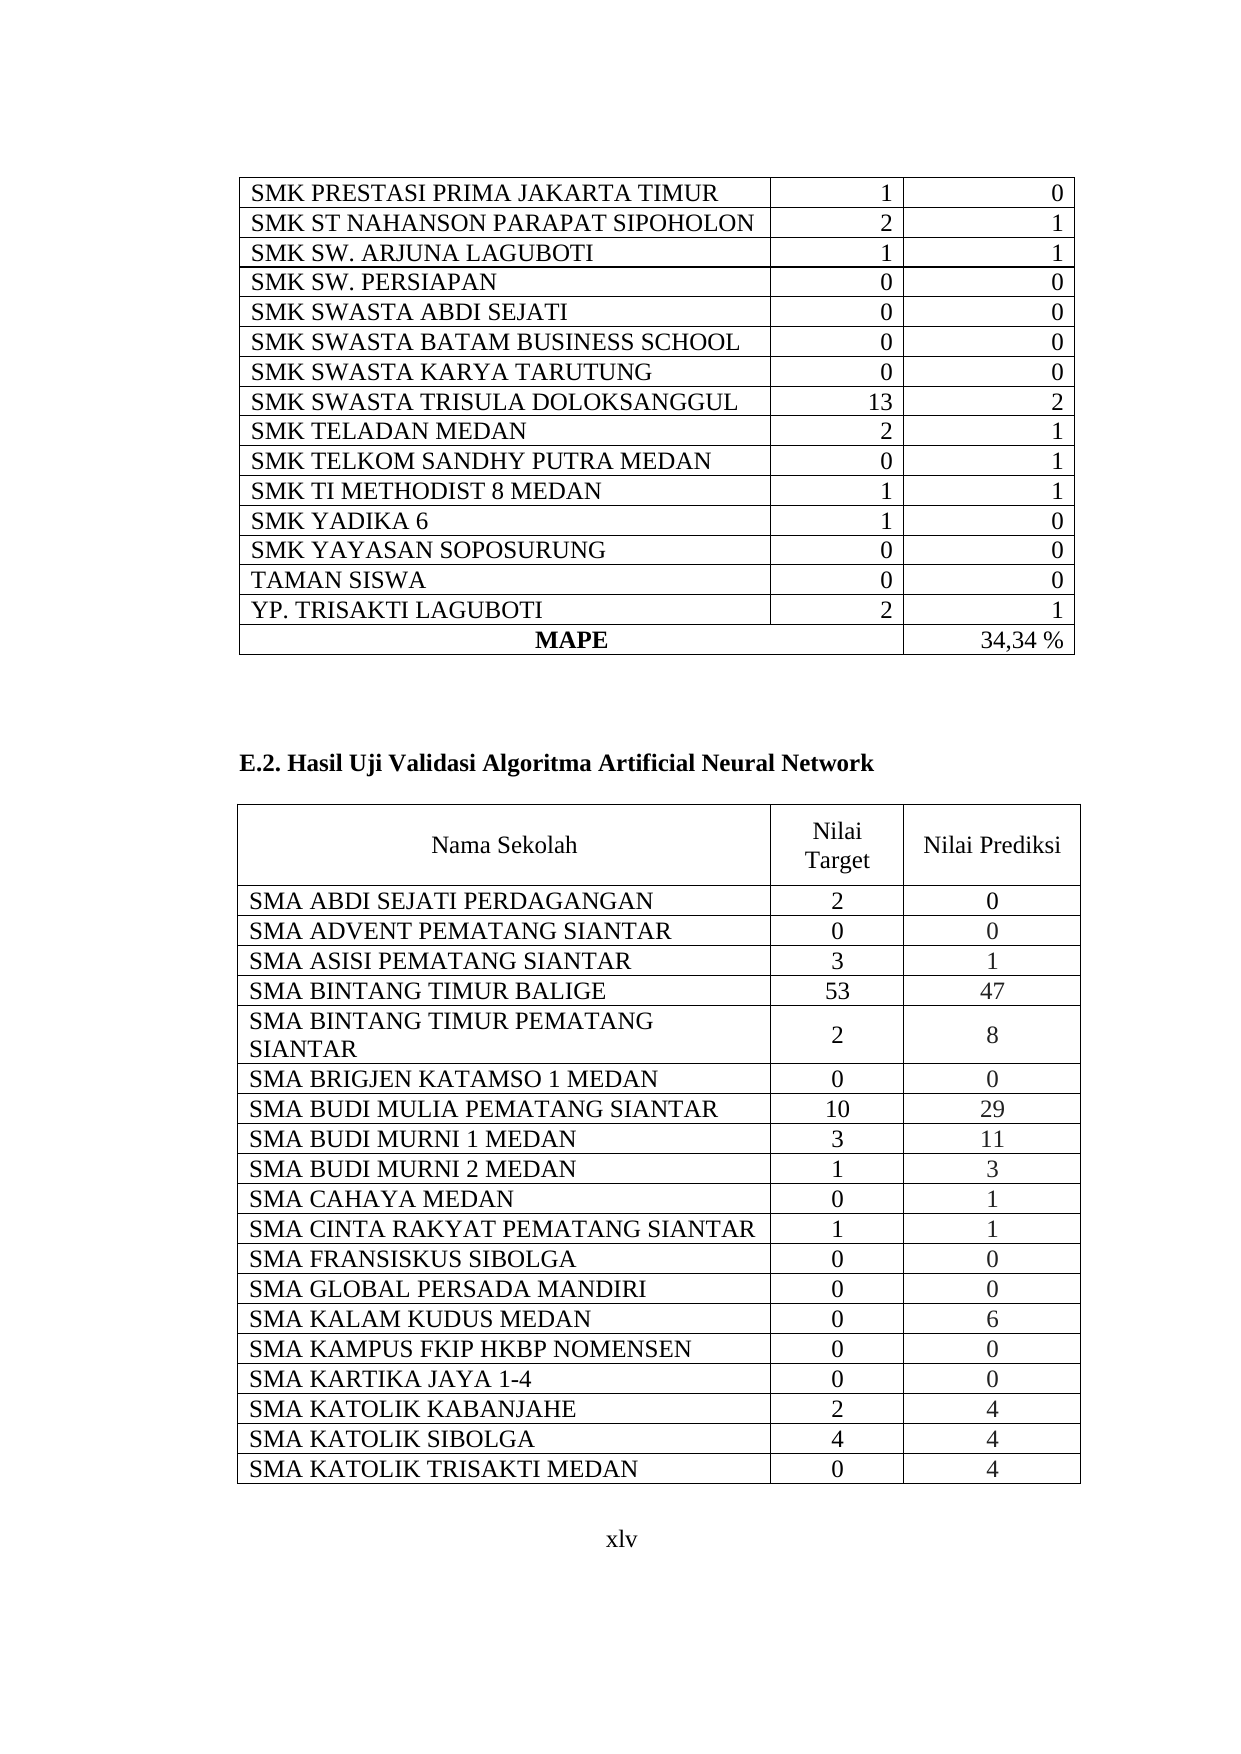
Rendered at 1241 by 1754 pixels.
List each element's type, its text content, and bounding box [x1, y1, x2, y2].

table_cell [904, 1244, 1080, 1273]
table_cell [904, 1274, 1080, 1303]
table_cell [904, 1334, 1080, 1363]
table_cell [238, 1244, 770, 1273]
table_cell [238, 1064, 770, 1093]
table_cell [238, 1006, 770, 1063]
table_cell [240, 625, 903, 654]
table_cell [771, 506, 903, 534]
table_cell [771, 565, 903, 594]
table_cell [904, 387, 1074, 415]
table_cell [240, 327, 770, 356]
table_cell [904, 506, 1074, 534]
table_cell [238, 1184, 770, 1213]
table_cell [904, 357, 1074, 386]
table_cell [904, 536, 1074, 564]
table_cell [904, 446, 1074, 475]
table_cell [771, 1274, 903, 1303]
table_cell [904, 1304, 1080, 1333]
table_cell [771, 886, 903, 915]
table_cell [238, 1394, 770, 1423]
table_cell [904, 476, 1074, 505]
subtitle E.2. Hasil Uji Validasi Algoritma Artificial Neural Network [239, 748, 1004, 777]
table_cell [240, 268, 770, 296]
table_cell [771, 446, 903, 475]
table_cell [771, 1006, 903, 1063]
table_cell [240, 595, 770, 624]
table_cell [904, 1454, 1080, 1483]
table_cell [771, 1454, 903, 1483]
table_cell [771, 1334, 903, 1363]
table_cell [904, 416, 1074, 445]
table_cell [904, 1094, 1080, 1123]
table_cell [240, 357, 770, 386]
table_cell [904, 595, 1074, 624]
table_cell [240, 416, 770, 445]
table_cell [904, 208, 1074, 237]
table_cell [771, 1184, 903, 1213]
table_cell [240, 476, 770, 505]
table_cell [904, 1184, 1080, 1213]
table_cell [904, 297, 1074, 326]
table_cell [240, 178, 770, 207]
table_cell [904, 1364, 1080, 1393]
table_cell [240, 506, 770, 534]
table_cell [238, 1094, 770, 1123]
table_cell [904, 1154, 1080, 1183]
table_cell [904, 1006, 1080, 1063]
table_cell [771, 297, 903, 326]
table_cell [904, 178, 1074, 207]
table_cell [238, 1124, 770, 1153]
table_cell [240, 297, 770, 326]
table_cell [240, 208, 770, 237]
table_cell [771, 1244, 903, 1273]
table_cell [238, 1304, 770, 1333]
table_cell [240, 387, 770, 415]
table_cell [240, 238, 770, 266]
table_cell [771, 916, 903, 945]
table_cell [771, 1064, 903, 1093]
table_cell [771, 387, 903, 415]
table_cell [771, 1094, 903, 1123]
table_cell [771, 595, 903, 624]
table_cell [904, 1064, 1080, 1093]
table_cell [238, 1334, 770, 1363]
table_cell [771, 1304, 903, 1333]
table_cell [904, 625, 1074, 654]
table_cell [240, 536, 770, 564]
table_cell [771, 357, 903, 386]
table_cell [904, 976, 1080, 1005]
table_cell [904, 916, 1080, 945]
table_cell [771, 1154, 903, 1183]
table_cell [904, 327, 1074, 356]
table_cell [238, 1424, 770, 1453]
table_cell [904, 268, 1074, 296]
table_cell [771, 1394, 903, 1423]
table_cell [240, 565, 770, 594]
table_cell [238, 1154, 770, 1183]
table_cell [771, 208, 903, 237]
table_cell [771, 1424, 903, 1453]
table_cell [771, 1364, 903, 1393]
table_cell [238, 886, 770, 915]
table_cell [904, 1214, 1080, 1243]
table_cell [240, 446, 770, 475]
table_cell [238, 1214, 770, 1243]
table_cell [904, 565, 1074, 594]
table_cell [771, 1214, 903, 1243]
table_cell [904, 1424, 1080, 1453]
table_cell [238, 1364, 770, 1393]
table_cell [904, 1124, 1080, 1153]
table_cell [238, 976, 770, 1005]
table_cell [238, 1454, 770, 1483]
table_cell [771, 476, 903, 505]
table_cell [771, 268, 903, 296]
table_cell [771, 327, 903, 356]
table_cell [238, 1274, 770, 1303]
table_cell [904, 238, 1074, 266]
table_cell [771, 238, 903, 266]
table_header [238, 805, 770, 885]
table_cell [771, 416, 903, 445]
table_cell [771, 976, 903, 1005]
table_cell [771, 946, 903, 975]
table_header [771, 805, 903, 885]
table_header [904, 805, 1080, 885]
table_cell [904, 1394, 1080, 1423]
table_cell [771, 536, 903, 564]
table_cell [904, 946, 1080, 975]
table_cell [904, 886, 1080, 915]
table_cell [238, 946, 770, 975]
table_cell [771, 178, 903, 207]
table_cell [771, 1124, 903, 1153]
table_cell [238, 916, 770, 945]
